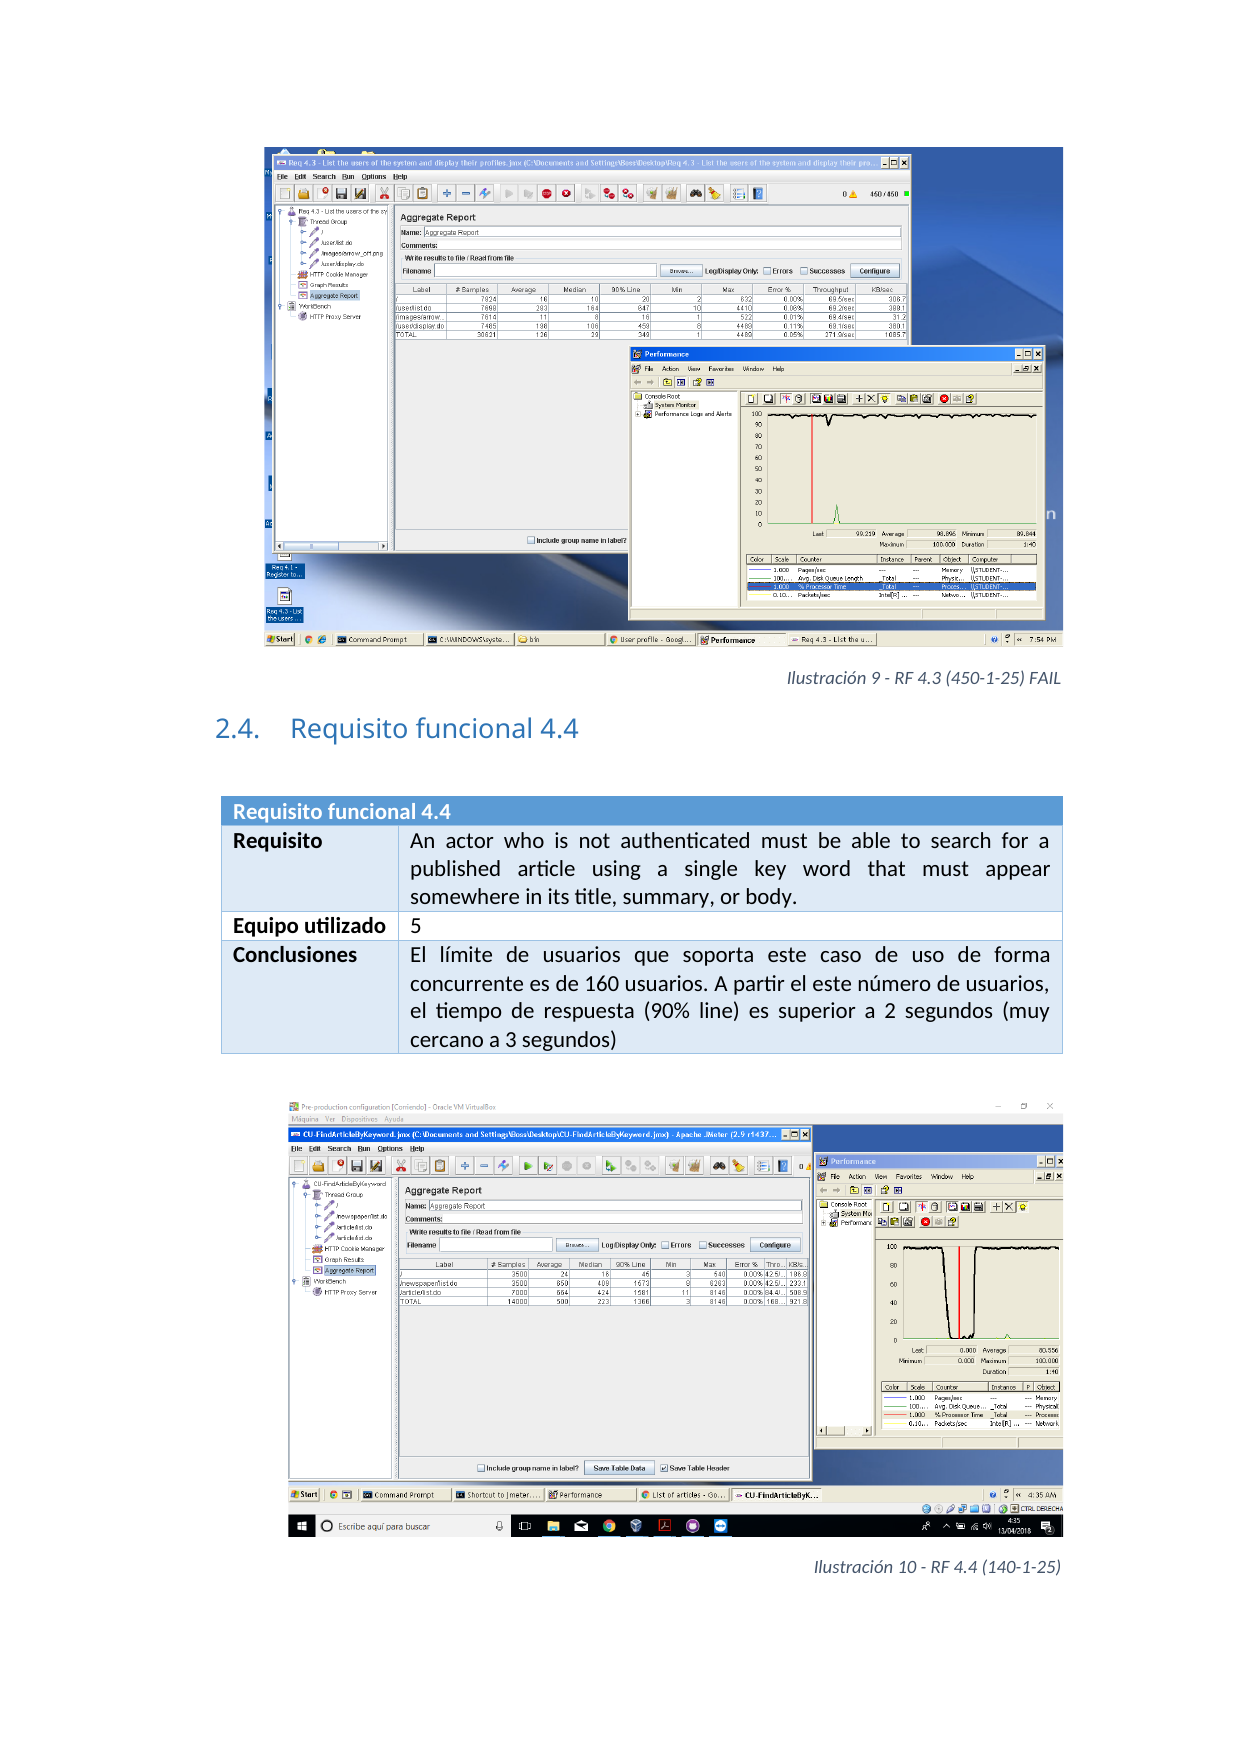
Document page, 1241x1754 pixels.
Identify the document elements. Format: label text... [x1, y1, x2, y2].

table_header Requisito funcional 4.4 [222, 798, 1062, 825]
table_cell Requisito [222, 826, 398, 911]
text Ilustración 10 - RF 4.4 (140-1-25) [177, 1555, 1063, 1578]
subtitle Requisito funcional 4.4 [215, 710, 1063, 747]
table_cell An actor who is not authenticated must be able to search for a published article using a single key word that must appear somewhere in its title, summary, or body. [399, 826, 1062, 911]
table_cell Conclusiones [222, 941, 398, 1053]
table_cell Equipo utilizado [222, 912, 398, 939]
table_cell 5 [399, 912, 1062, 939]
text Ilustración 9 - RF 4.3 (450-1-25) FAIL [177, 666, 1063, 689]
table_cell El límite de usuarios que soporta este caso de uso de forma concurrente es de 160 usuarios. A partir el este número de usuarios, el tiempo de respuesta (90% line) es superior a 2 segundos (muy cercano a 3 segundos) [399, 941, 1062, 1053]
picture [288, 1100, 1064, 1537]
picture [264, 147, 1064, 647]
